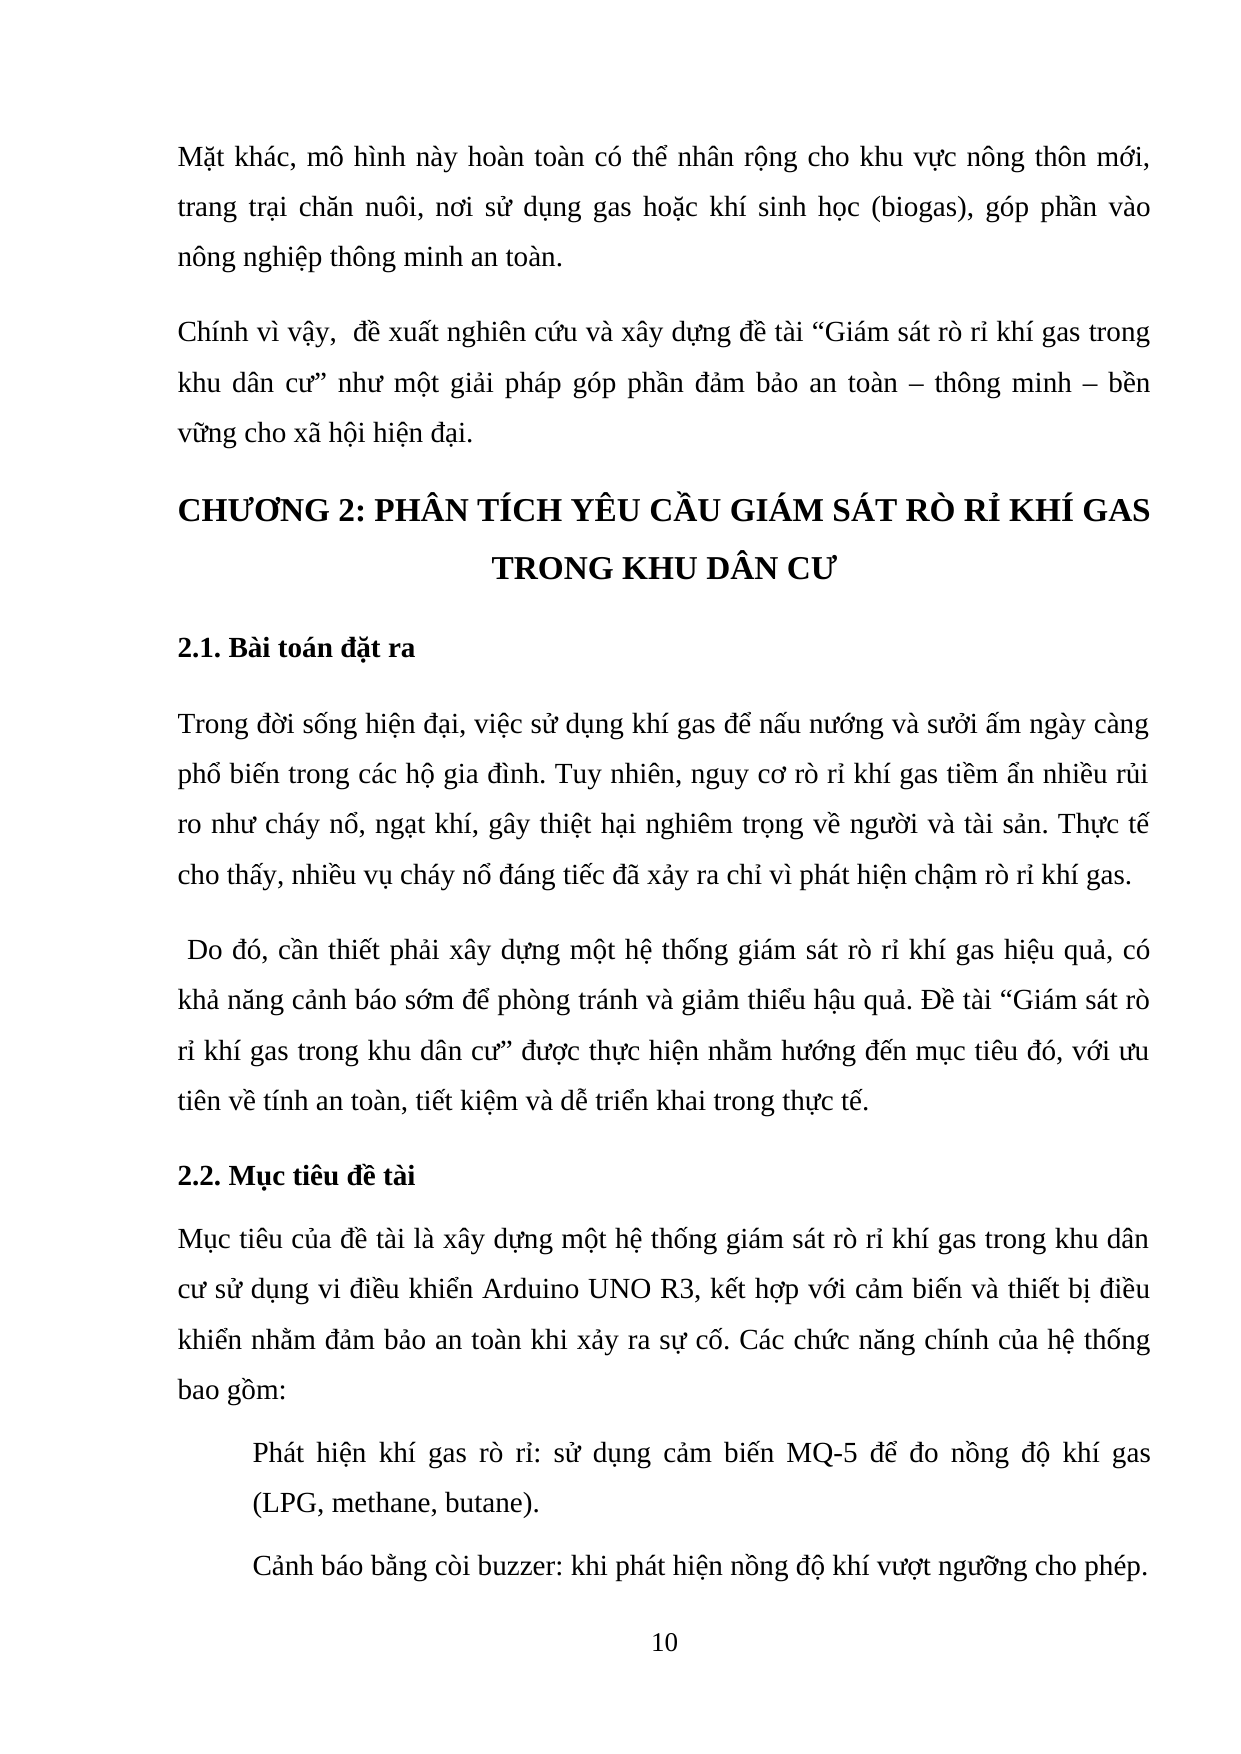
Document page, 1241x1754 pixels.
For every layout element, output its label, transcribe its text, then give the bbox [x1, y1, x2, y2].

text CHương 2: Phân tích yêu cầu Giám sát rò rỉ khí gas trong khu dân cư [177, 491, 1152, 586]
text Mặt khác, mô hình này hoàn toàn có thể nhân rộng cho khu vực nông thôn mới, trang trại chăn nuôi, nơi sử dụng gas hoặc khí sinh học (biogas), góp phần vào nông nghiệp thông minh an toàn. [177, 139, 1152, 273]
text Cảnh báo bằng còi buzzer: khi phát hiện nồng độ khí vượt ngưỡng cho phép. [252, 1548, 1152, 1582]
text Trong đời sống hiện đại, việc sử dụng khí gas để nấu nướng và sưởi ấm ngày càng phổ biến trong các hộ gia đình. Tuy nhiên, nguy cơ rò rỉ khí gas tiềm ẩn nhiều rủi ro như cháy nổ, ngạt khí, gây thiệt hại nghiêm trọng về người và tài sản. Thực tế cho thấy, nhiều vụ cháy nổ đáng tiếc đã xảy ra chỉ vì phát hiện chậm rò rỉ khí gas. [177, 706, 1152, 890]
text Chính vì vậy, đề xuất nghiên cứu và xây dựng đề tài “Giám sát rò rỉ khí gas trong khu dân cư” như một giải pháp góp phần đảm bảo an toàn – thông minh – bền vững cho xã hội hiện đại. [177, 314, 1152, 449]
text 2.1. Bài toán đặt ra [177, 631, 1152, 664]
text Do đó, cần thiết phải xây dựng một hệ thống giám sát rò rỉ khí gas hiệu quả, có khả năng cảnh báo sớm để phòng tránh và giảm thiểu hậu quả. Đề tài “Giám sát rò rỉ khí gas trong khu dân cư” được thực hiện nhằm hướng đến mục tiêu đó, với ưu tiên về tính an toàn, tiết kiệm và dễ triển khai trong thực tế. [177, 932, 1152, 1117]
text Phát hiện khí gas rò rỉ: sử dụng cảm biến MQ-5 để đo nồng độ khí gas (LPG, methane, butane). [252, 1435, 1152, 1519]
text Mục tiêu của đề tài là xây dựng một hệ thống giám sát rò rỉ khí gas trong khu dân cư sử dụng vi điều khiển Arduino UNO R3, kết hợp với cảm biến và thiết bị điều khiển nhằm đảm bảo an toàn khi xảy ra sự cố. Các chức năng chính của hệ thống bao gồm: [177, 1221, 1152, 1406]
text 2.2. Mục tiêu đề tài [177, 1158, 1152, 1192]
